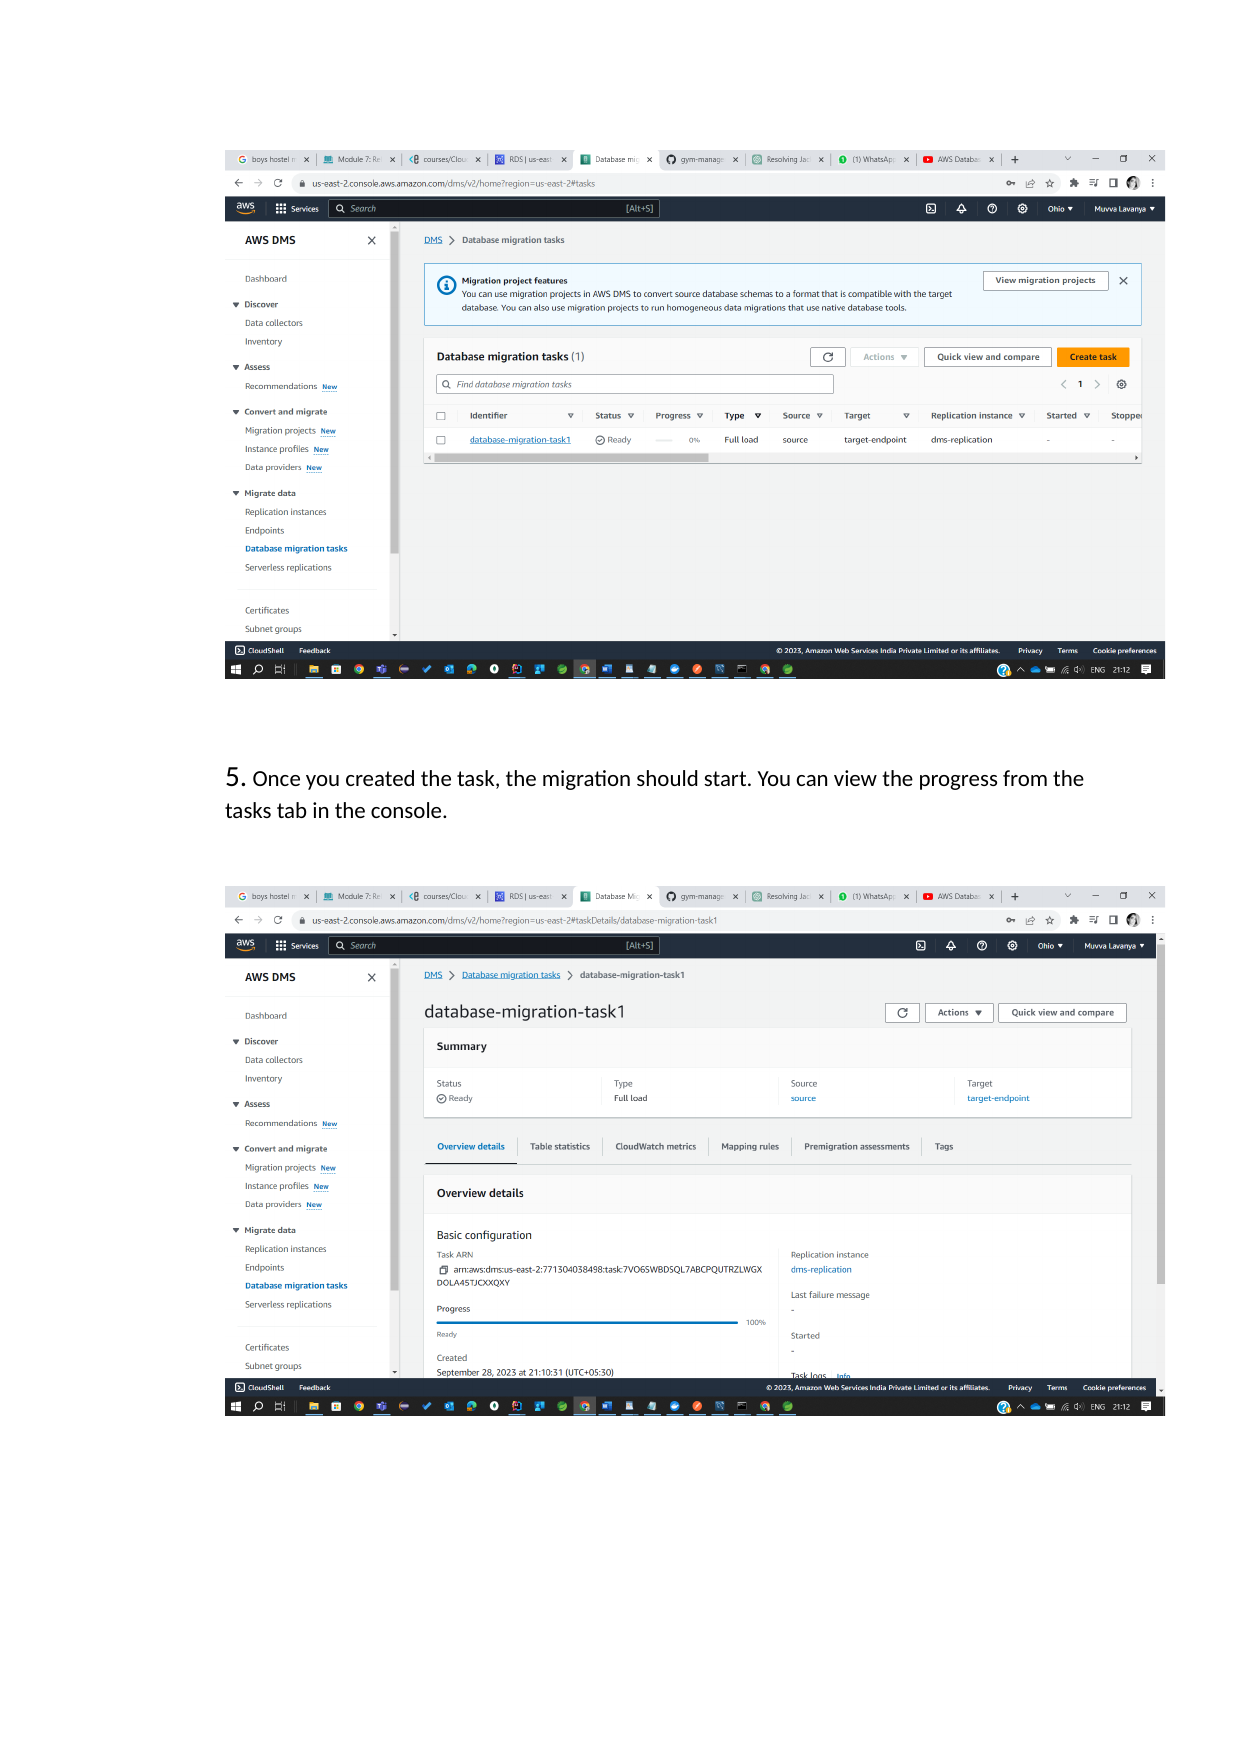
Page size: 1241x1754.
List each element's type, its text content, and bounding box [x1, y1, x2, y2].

list 5. Once you created the task, the migration should start. You can view the progress from the tasks tab in the console. [225, 758, 1090, 824]
picture [225, 150, 1166, 679]
picture [225, 886, 1166, 1416]
